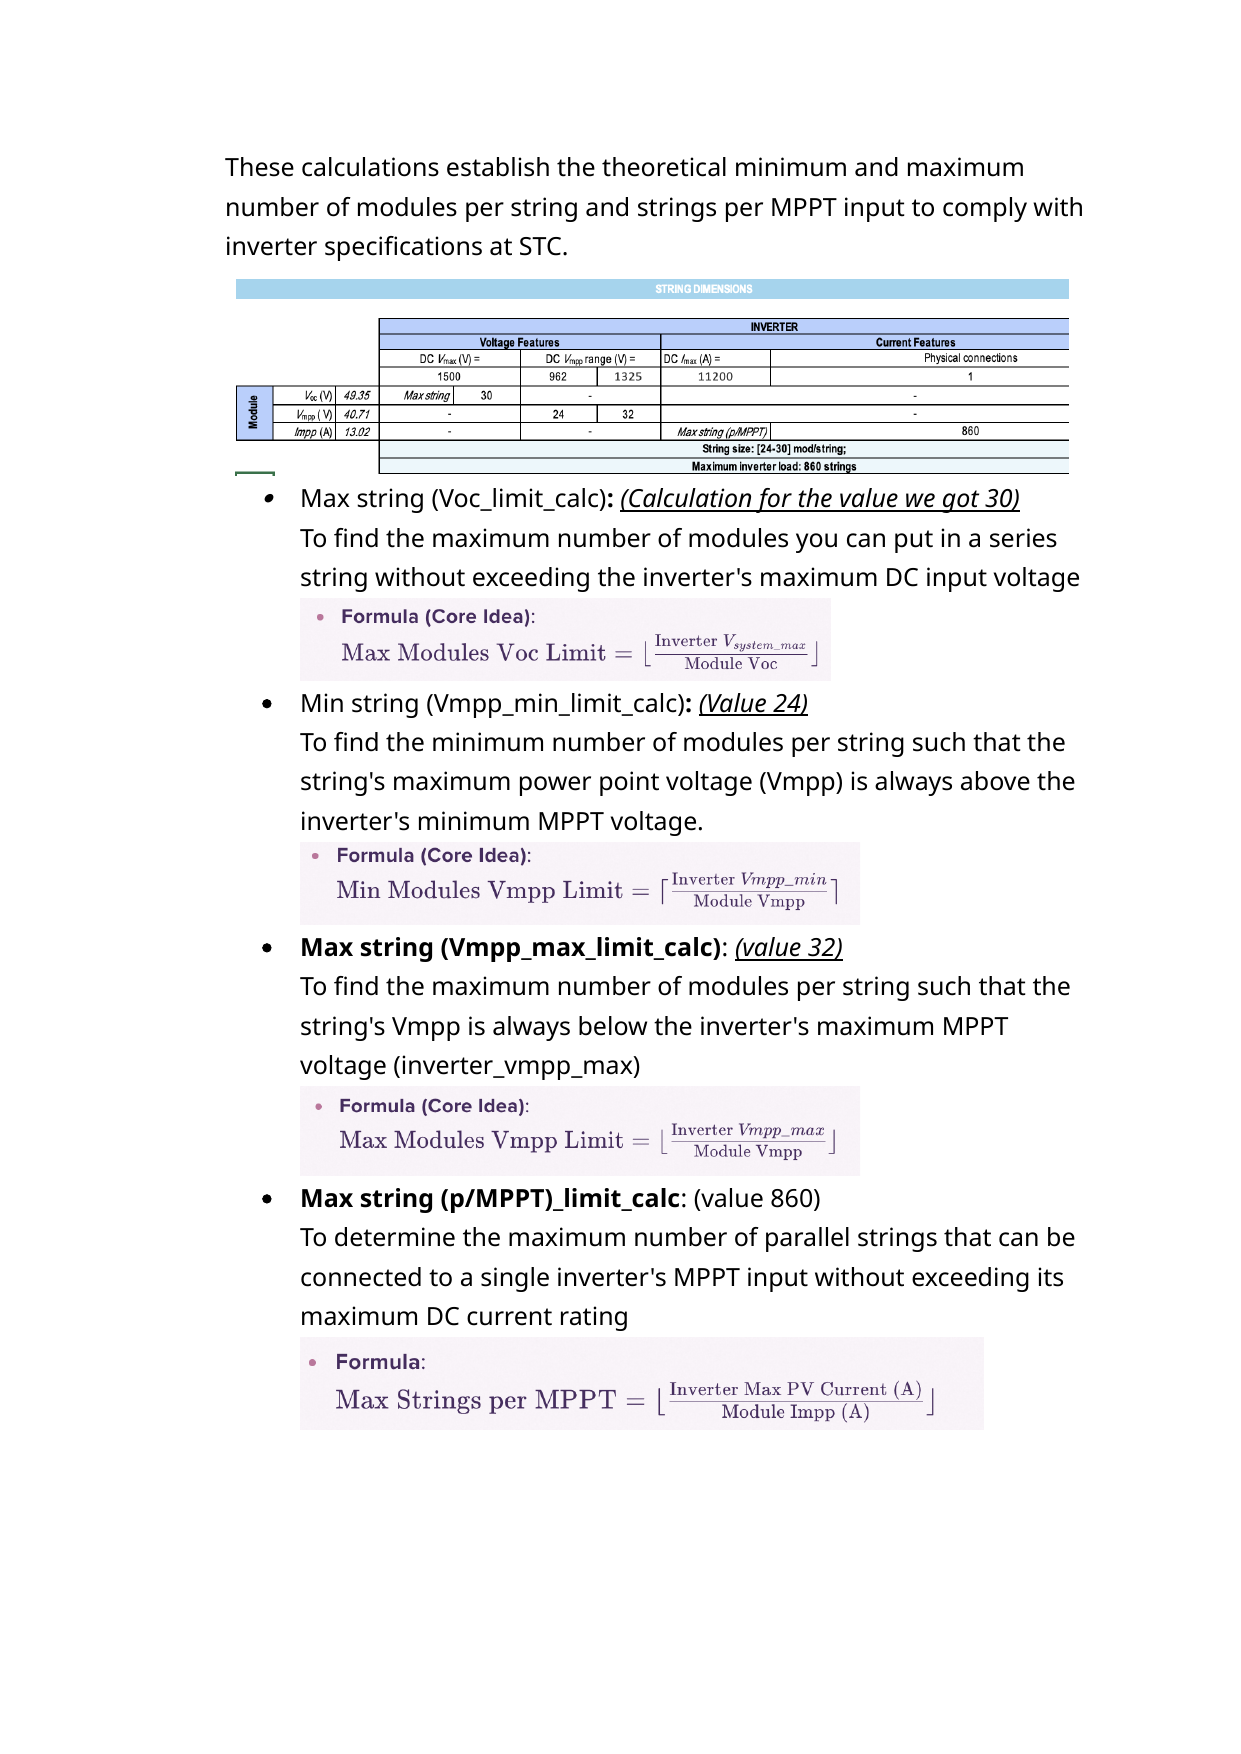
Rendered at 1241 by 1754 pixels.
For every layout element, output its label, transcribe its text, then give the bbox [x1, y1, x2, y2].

list Max string (Vmpp_max_limit_calc): (value 32) [262, 930, 1090, 964]
picture [300, 598, 831, 681]
list Max string (Voc_limit_calc): (Calculation for the value we got 30) [262, 481, 1090, 515]
list To find the maximum number of modules per string such that the string's Vmpp is always below the inverter's maximum MPPT voltage (inverter_vmpp_max) [300, 969, 1090, 1081]
list Max string (p/MPPT)_limit_calc: (value 860) [262, 1181, 1090, 1215]
list Min string (Vmpp_min_limit_calc): (Value 24) [262, 686, 1090, 720]
picture [300, 842, 861, 925]
picture [300, 1337, 984, 1430]
list To find the maximum number of modules you can put in a series string without exceeding the inverter's maximum DC input voltage [300, 520, 1090, 593]
list These calculations establish the theoretical minimum and maximum number of modules per string and strings per MPPT input to comply with inverter specifications at STC. [225, 150, 1090, 262]
list To find the minimum number of modules per string such that the string's maximum power point voltage (Vmpp) is always above the inverter's minimum MPPT voltage. [300, 725, 1090, 837]
picture [225, 267, 1069, 476]
picture [300, 1086, 861, 1176]
